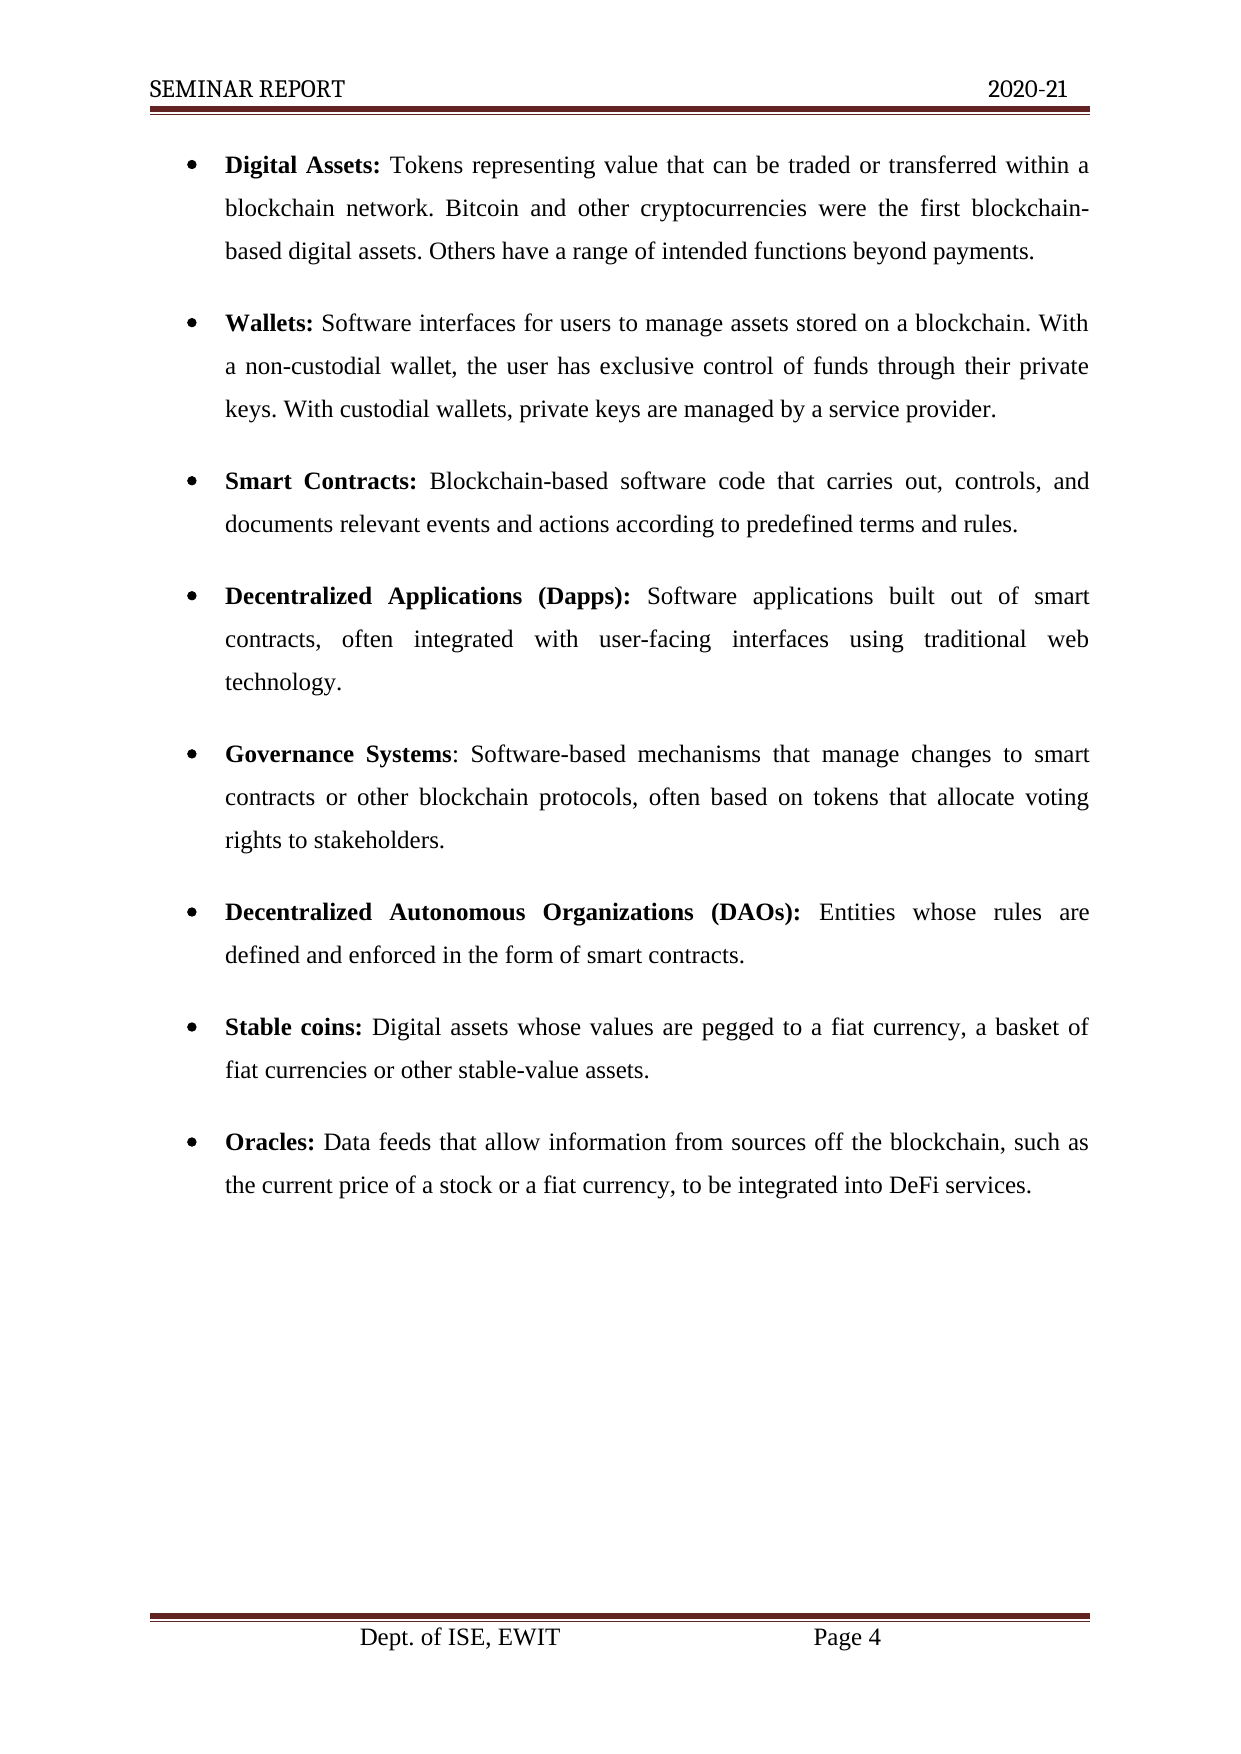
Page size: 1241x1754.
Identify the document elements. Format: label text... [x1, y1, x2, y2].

list Wallets: Software interfaces for users to manage assets stored on a blockchain. With a non-custodial wallet, the user has exclusive control of funds through their private keys. With custodial wallets, private keys are managed by a service provider. [187, 308, 1090, 423]
list Stable coins: Digital assets whose values are pegged to a fiat currency, a basket of fiat currencies or other stable-value assets. [187, 1012, 1090, 1084]
list Governance Systems: Software-based mechanisms that manage changes to smart contracts or other blockchain protocols, often based on tokens that allocate voting rights to stakeholders. [187, 739, 1090, 854]
list Smart Contracts: Blockchain-based software code that carries out, controls, and documents relevant events and actions according to predefined terms and rules. [187, 466, 1090, 538]
list Decentralized Applications (Dapps): Software applications built out of smart contracts, often integrated with user-facing interfaces using traditional web technology. [187, 581, 1090, 696]
list Decentralized Autonomous Organizations (DAOs): Entities whose rules are defined and enforced in the form of smart contracts. [187, 897, 1090, 969]
list Digital Assets: Tokens representing value that can be traded or transferred within a blockchain network. Bitcoin and other cryptocurrencies were the first blockchain-based digital assets. Others have a range of intended functions beyond payments. [187, 150, 1090, 265]
list Oracles: Data feeds that allow information from sources off the blockchain, such as the current price of a stock or a fiat currency, to be integrated into DeFi services. [187, 1127, 1090, 1199]
